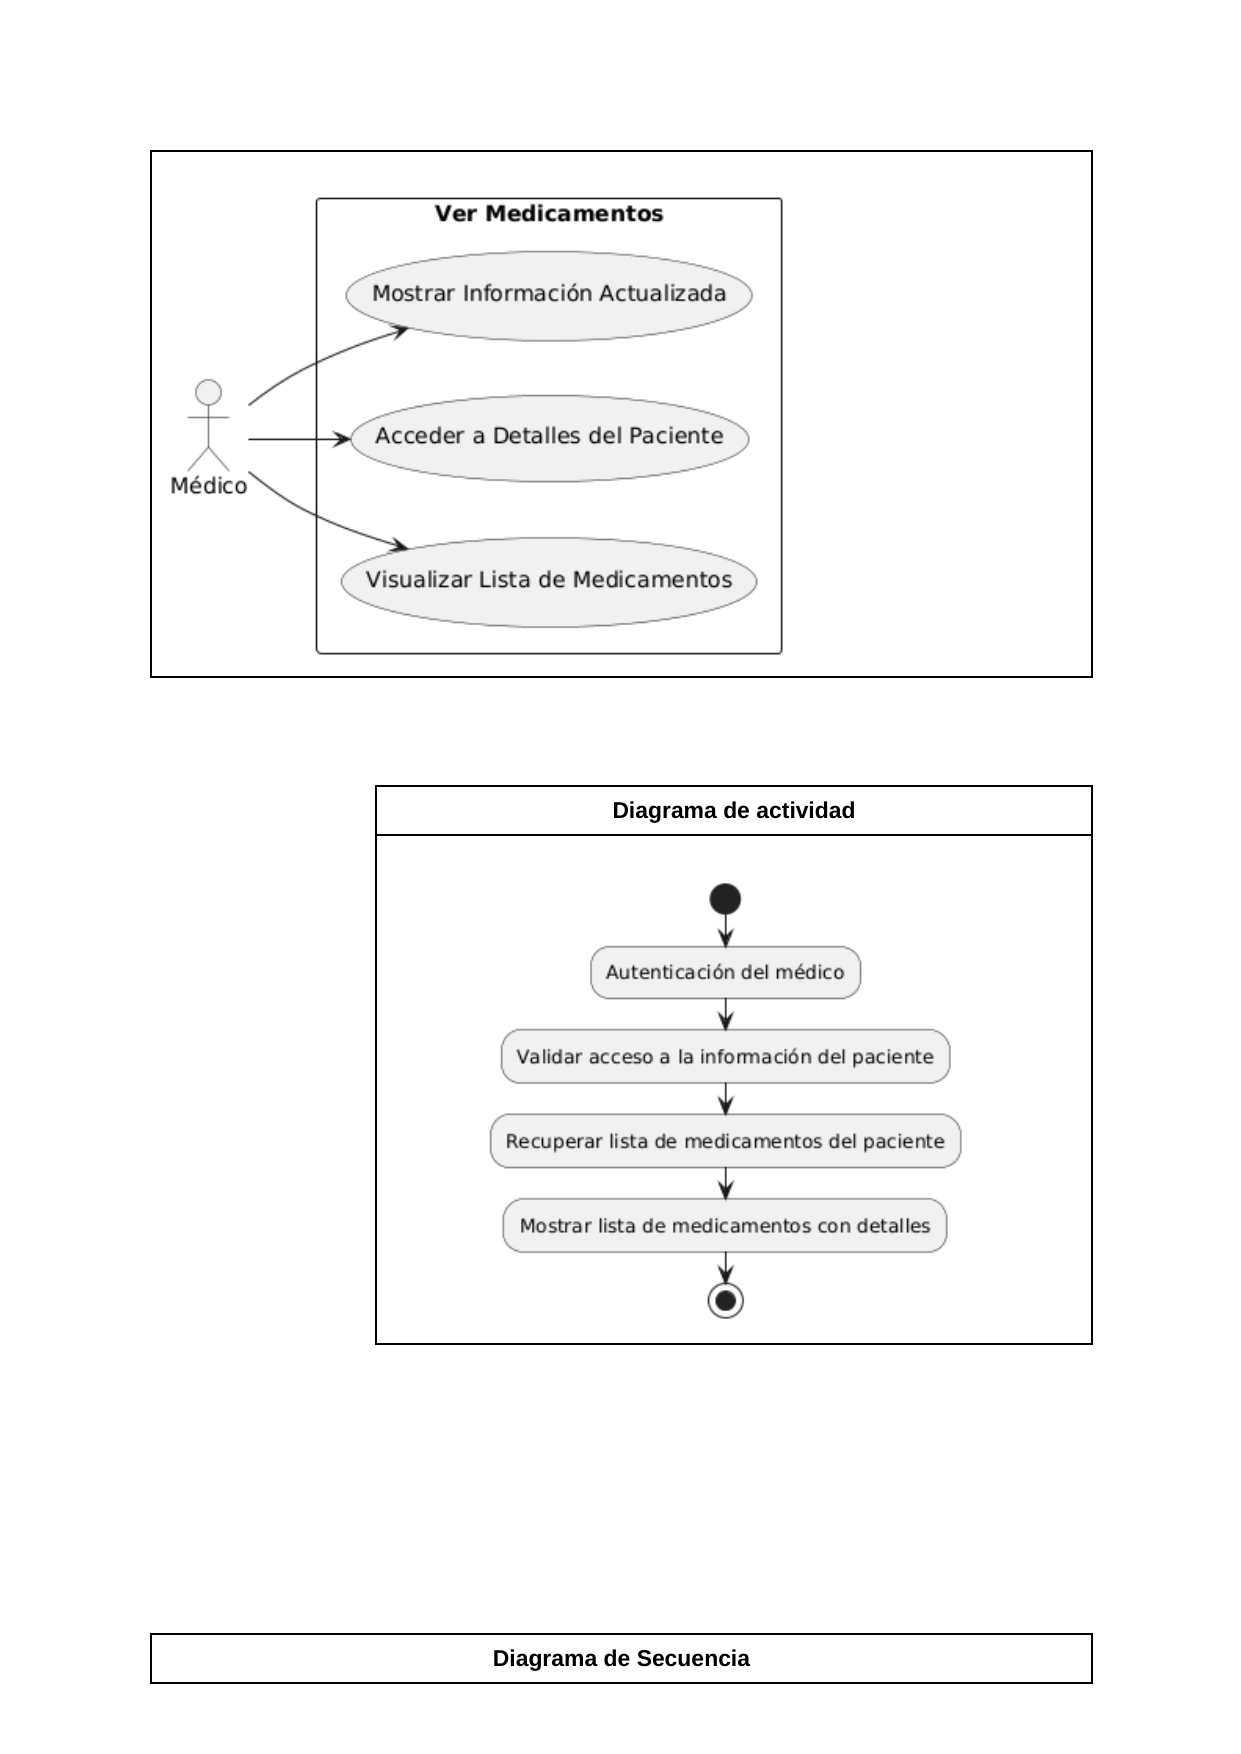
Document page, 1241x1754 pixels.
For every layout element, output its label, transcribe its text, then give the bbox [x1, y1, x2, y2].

table_header Diagrama de Secuencia [152, 1635, 1091, 1682]
table_cell [152, 152, 1091, 676]
table_cell [377, 836, 1091, 1343]
table_header Diagrama de actividad [377, 787, 1091, 834]
picture [473, 868, 976, 1333]
picture [161, 187, 788, 661]
